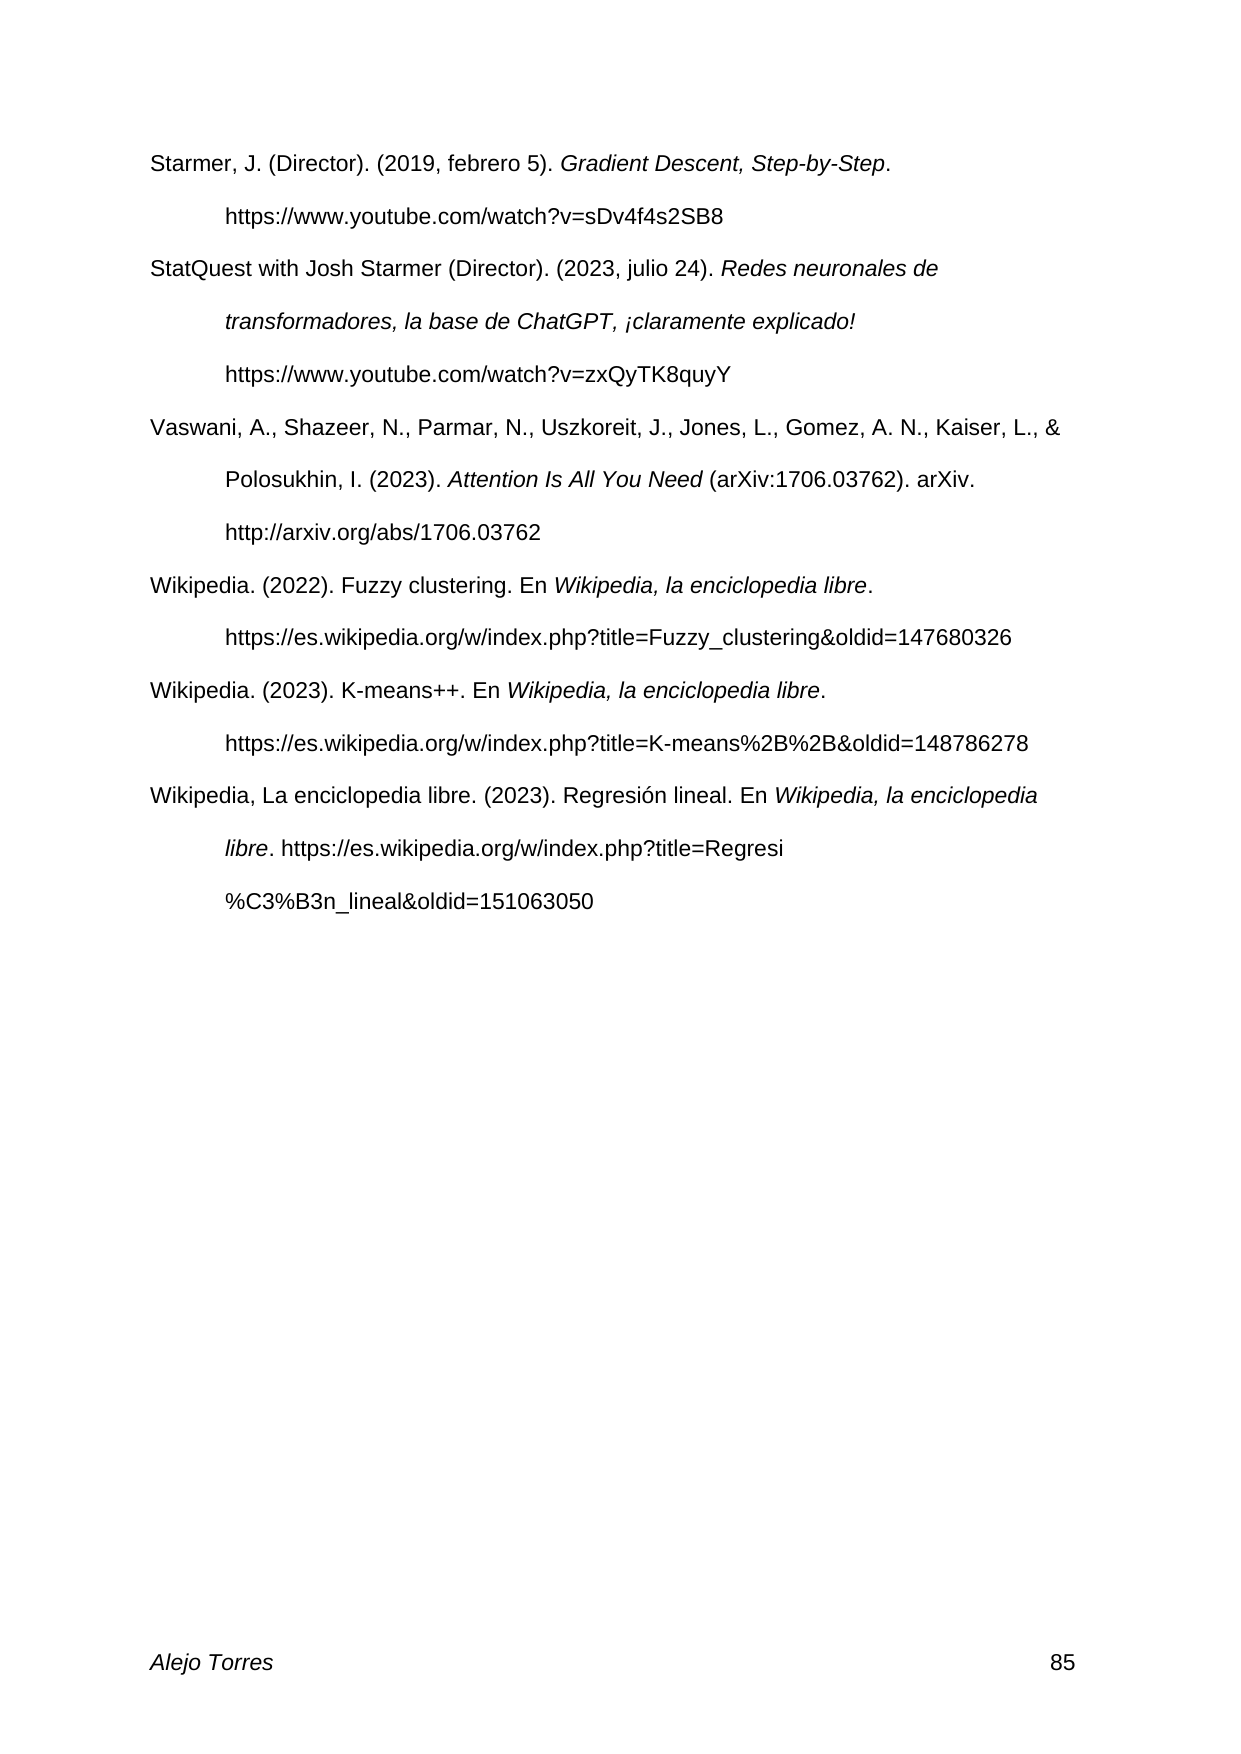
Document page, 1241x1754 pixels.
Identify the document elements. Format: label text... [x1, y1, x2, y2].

text Starmer, J. (Director). (2019, febrero 5). Gradient Descent, Step-by-Step. https://www.youtube.com/watch?v=sDv4f4s2SB8 [150, 150, 1090, 229]
text Vaswani, A., Shazeer, N., Parmar, N., Uszkoreit, J., Jones, L., Gomez, A. N., Kaiser, L., & Polosukhin, I. (2023). Attention Is All You Need (arXiv:1706.03762). arXiv. http://arxiv.org/abs/1706.03762 [150, 413, 1090, 545]
text Wikipedia. (2023). K-means++. En Wikipedia, la enciclopedia libre. https://es.wikipedia.org/w/index.php?title=K-means%2B%2B&oldid=148786278 [150, 677, 1090, 756]
text Wikipedia. (2022). Fuzzy clustering. En Wikipedia, la enciclopedia libre. https://es.wikipedia.org/w/index.php?title=Fuzzy_clustering&oldid=147680326 [150, 572, 1090, 651]
text Wikipedia, La enciclopedia libre. (2023). Regresión lineal. En Wikipedia, la enciclopedia libre. https://es.wikipedia.org/w/index.php?title=Regresi%C3%B3n_lineal&oldid=151063050 [150, 782, 1090, 914]
text StatQuest with Josh Starmer (Director). (2023, julio 24). Redes neuronales de transformadores, la base de ChatGPT, ¡claramente explicado! https://www.youtube.com/watch?v=zxQyTK8quyY [150, 255, 1090, 387]
